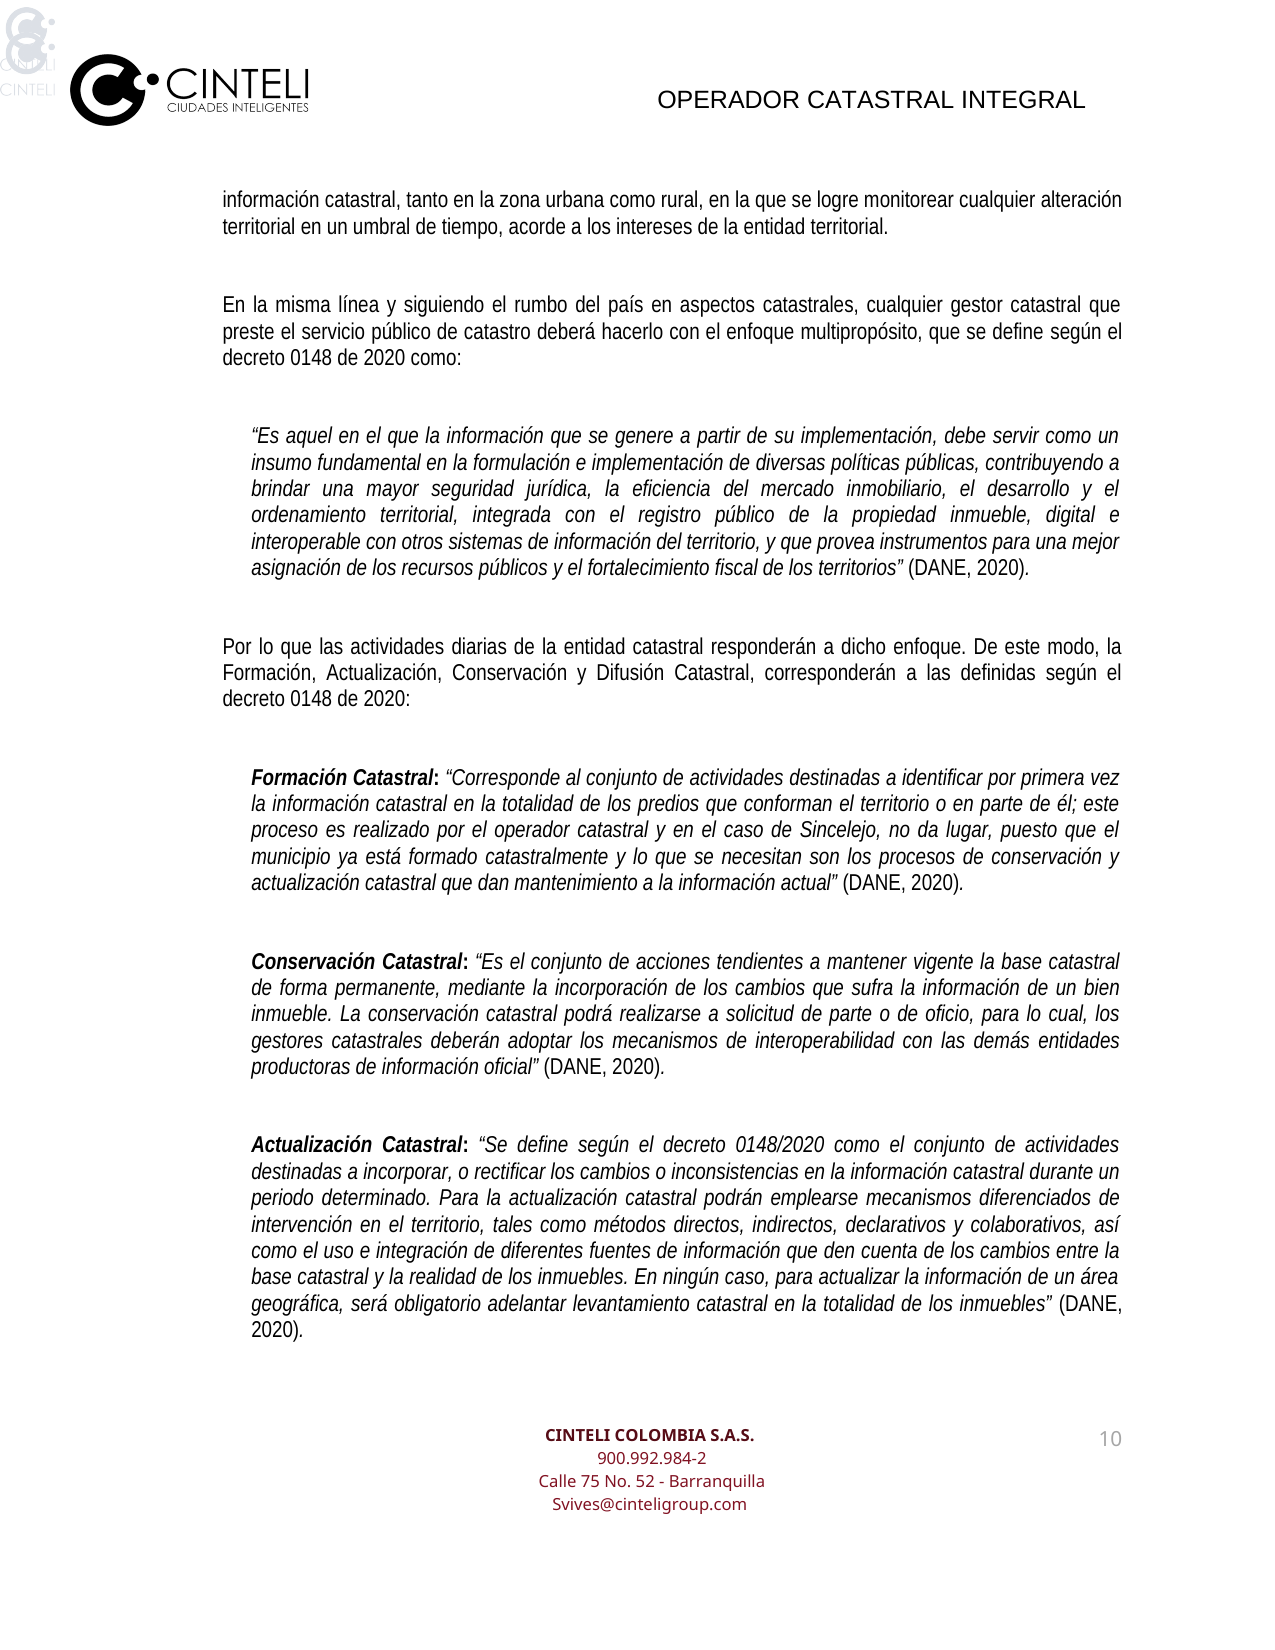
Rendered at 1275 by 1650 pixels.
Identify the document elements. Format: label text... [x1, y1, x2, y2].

text Por lo que las actividades diarias de la entidad catastral responderán a dicho enfoque. De este modo, la Formación, Actualización, Conservación y Difusión Catastral, corresponderán a las definidas según el decreto 0148 de 2020: [222, 633, 1122, 712]
text “Es aquel en el que la información que se genere a partir de su implementación, debe servir como un insumo fundamental en la formulación e implementación de diversas políticas públicas, contribuyendo a brindar una mayor seguridad jurídica, la eficiencia del mercado inmobiliario, el desarrollo y el ordenamiento territorial, integrada con el registro público de la propiedad inmueble, digital e interoperable con otros sistemas de información del territorio, y que provea instrumentos para una mejor asignación de los recursos públicos y el fortalecimiento fiscal de los territorios” . [251, 422, 1122, 581]
text Formación Catastral: “Corresponde al conjunto de actividades destinadas a identificar por primera vez la información catastral en la totalidad de los predios que conforman el territorio o en parte de él; este proceso es realizado por el operador catastral y en el caso de Sincelejo, no da lugar, puesto que el municipio ya está formado catastralmente y lo que se necesitan son los procesos de conservación y actualización catastral que dan mantenimiento a la información actual” . [251, 764, 1122, 896]
text En la misma línea y siguiendo el rumbo del país en aspectos catastrales, cualquier gestor catastral que preste el servicio público de catastro deberá hacerlo con el enfoque multipropósito, que se define según el decreto 0148 de 2020 como: [222, 291, 1122, 370]
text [222, 186, 1122, 239]
picture [63, 47, 310, 131]
text Conservación Catastral: “Es el conjunto de acciones tendientes a mantener vigente la base catastral de forma permanente, mediante la incorporación de los cambios que sufra la información de un bien inmueble. La conservación catastral podrá realizarse a solicitud de parte o de oficio, para lo cual, los gestores catastrales deberán adoptar los mecanismos de interoperabilidad con las demás entidades productoras de información oficial” . [251, 948, 1122, 1079]
text Actualización Catastral: “Se define según el decreto 0148/2020 como el conjunto de actividades destinadas a incorporar, o rectificar los cambios o inconsistencias en la información catastral durante un periodo determinado. Para la actualización catastral podrán emplearse mecanismos diferenciados de intervención en el territorio, tales como métodos directos, indirectos, declarativos y colaborativos, así como el uso e integración de diferentes fuentes de información que den cuenta de los cambios entre la base catastral y la realidad de los inmuebles. En ningún caso, para actualizar la información de un área geográfica, será obligatorio adelantar levantamiento catastral en la totalidad de los inmuebles” . [251, 1131, 1122, 1342]
